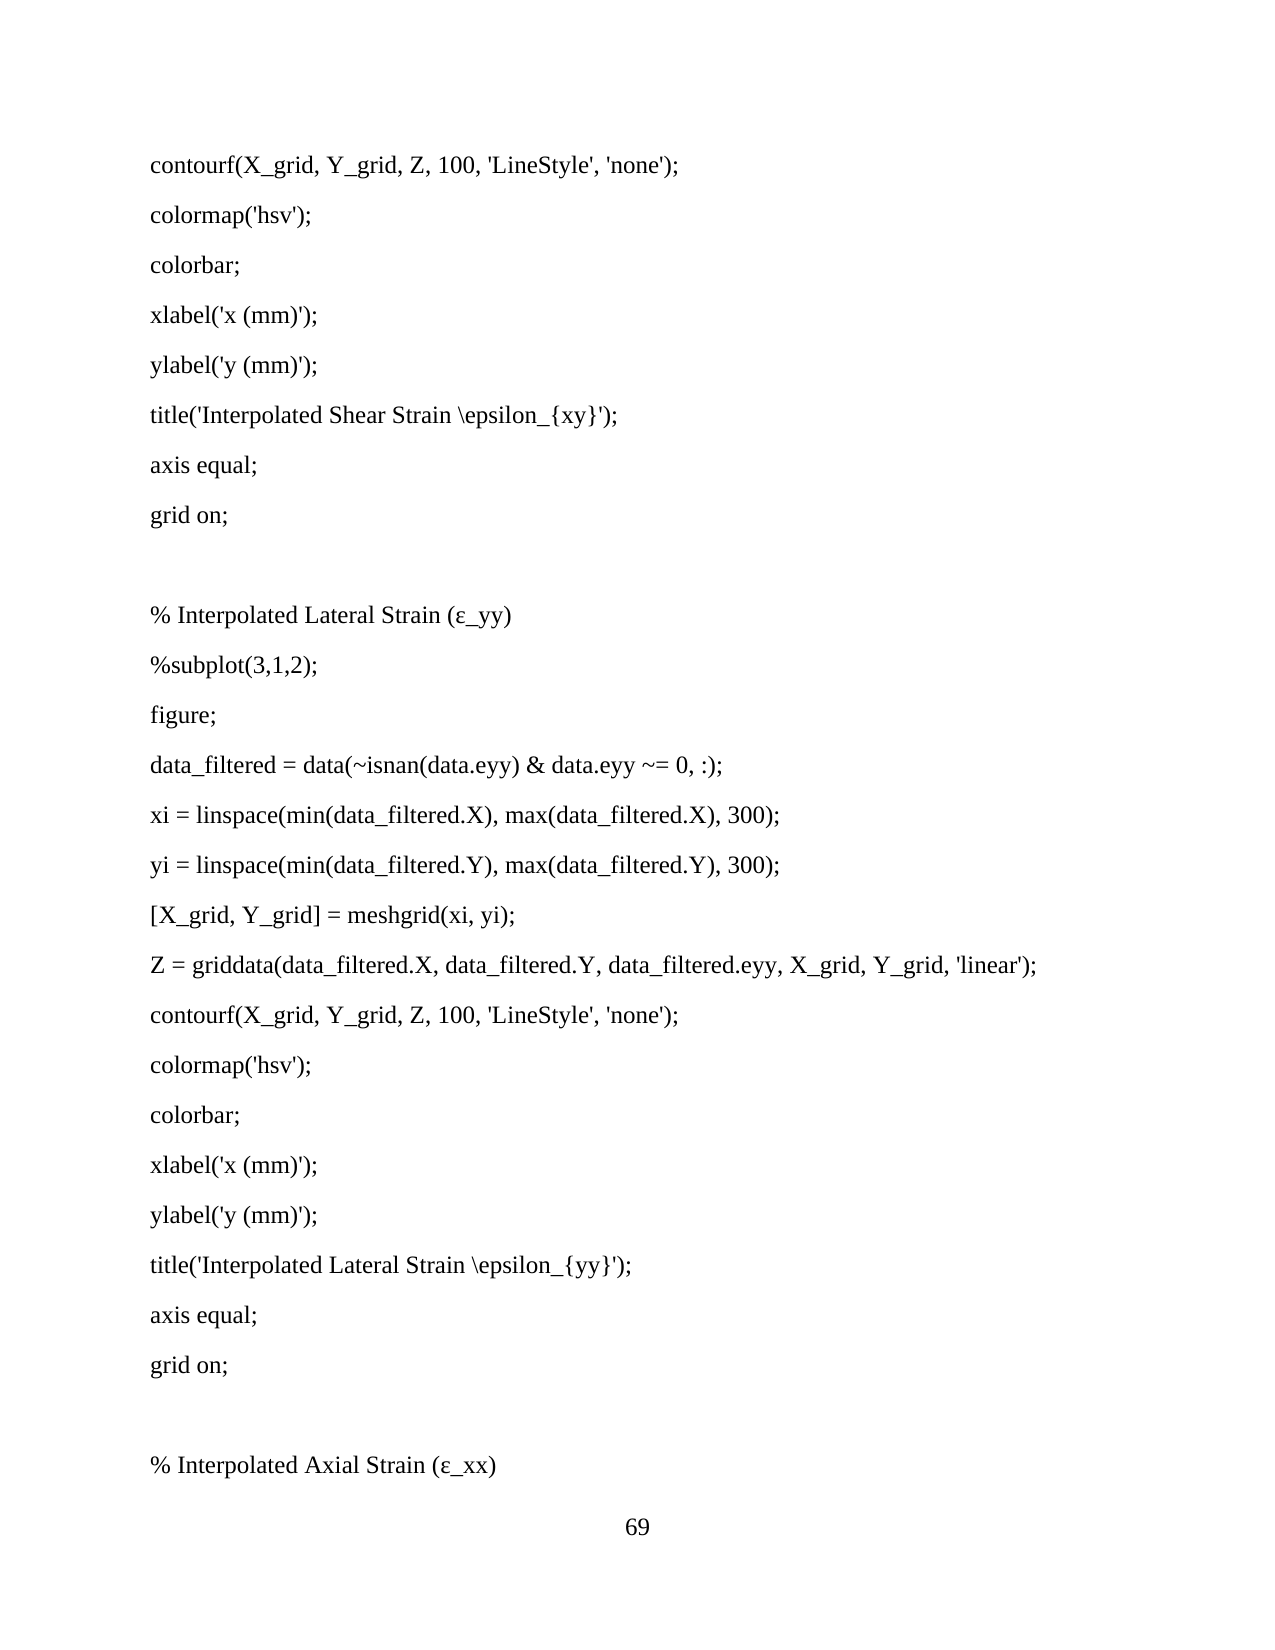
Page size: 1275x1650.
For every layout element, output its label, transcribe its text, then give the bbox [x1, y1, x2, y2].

text colorbar; [150, 1100, 1125, 1129]
text % Interpolated Lateral Strain (ε_yy) [150, 600, 1125, 629]
text figure; [150, 700, 1125, 729]
text Z = griddata(data_filtered.X, data_filtered.Y, data_filtered.eyy, X_grid, Y_grid, 'linear'); [150, 950, 1125, 979]
text %subplot(3,1,2); [150, 650, 1125, 679]
text contourf(X_grid, Y_grid, Z, 100, 'LineStyle', 'none'); [150, 150, 1125, 179]
text grid on; [150, 500, 1125, 529]
text xlabel('x (mm)'); [150, 1150, 1125, 1179]
text axis equal; [150, 1300, 1125, 1329]
text ylabel('y (mm)'); [150, 1200, 1125, 1229]
text colormap('hsv'); [150, 1050, 1125, 1079]
text xi = linspace(min(data_filtered.X), max(data_filtered.X), 300); [150, 800, 1125, 829]
text colorbar; [150, 250, 1125, 279]
text contourf(X_grid, Y_grid, Z, 100, 'LineStyle', 'none'); [150, 1000, 1125, 1029]
text ylabel('y (mm)'); [150, 350, 1125, 379]
text title('Interpolated Lateral Strain \epsilon_{yy}'); [150, 1250, 1125, 1279]
text [X_grid, Y_grid] = meshgrid(xi, yi); [150, 900, 1125, 929]
text data_filtered = data(~isnan(data.eyy) & data.eyy ~= 0, :); [150, 750, 1125, 779]
text axis equal; [150, 450, 1125, 479]
text yi = linspace(min(data_filtered.Y), max(data_filtered.Y), 300); [150, 850, 1125, 879]
text xlabel('x (mm)'); [150, 300, 1125, 329]
text grid on; [150, 1350, 1125, 1379]
text title('Interpolated Shear Strain \epsilon_{xy}'); [150, 400, 1125, 429]
text % Interpolated Axial Strain (ε_xx) [150, 1450, 1125, 1479]
text colormap('hsv'); [150, 200, 1125, 229]
